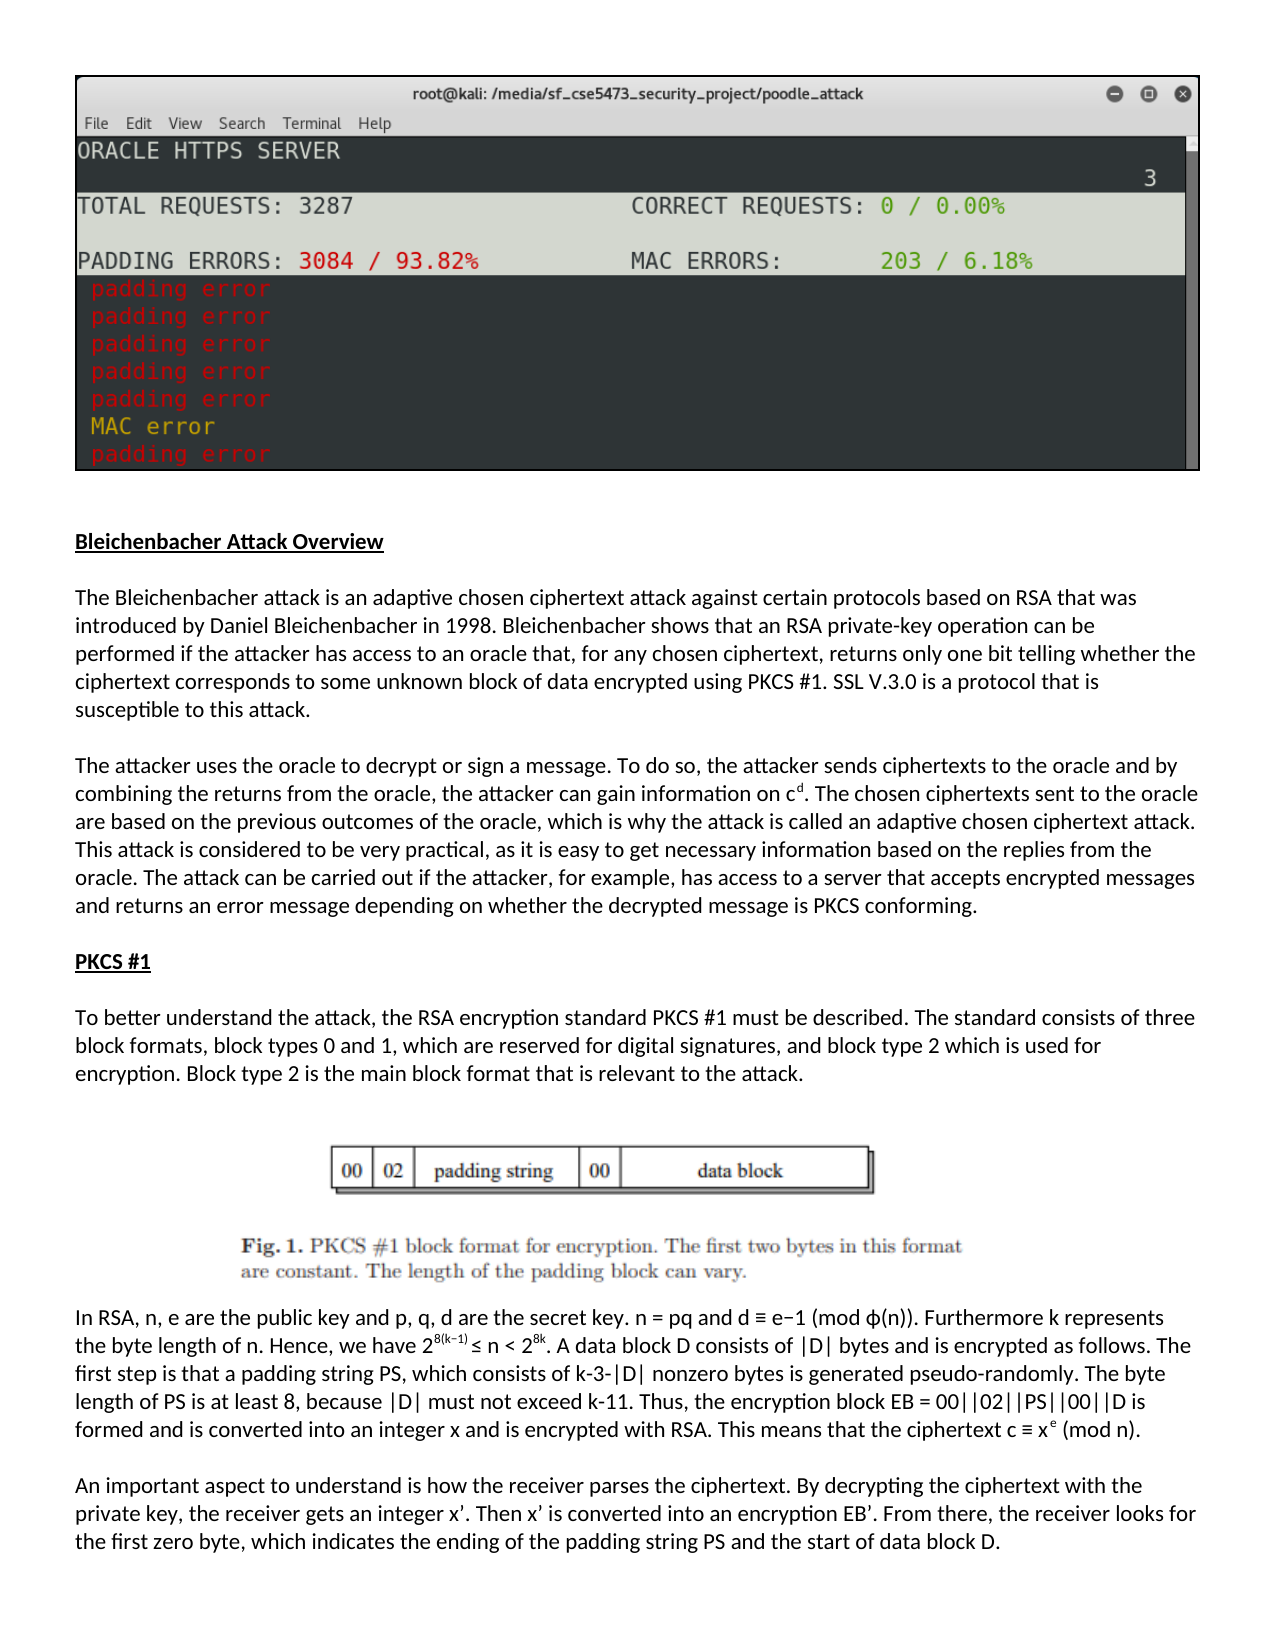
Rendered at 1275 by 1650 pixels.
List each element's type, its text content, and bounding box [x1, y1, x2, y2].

text An important aspect to understand is how the receiver parses the ciphertext. By decrypting the ciphertext with the private key, the receiver gets an integer x’. Then x’ is converted into an encryption EB’. From there, the receiver looks for the first zero byte, which indicates the ending of the padding string PS and the start of data block D. [75, 1471, 1200, 1555]
picture [225, 1115, 979, 1303]
text In RSA, n, e are the public key and p, q, d are the secret key. n = pq and d ≡ e−1 (mod ϕ(n)). Furthermore k represents the byte length of n. Hence, we have 28(k−1) ≤ n < 28k. A data block D consists of |D| bytes and is encrypted as follows. The first step is that a padding string PS, which consists of k-3-|D| nonzero bytes is generated pseudo-randomly. The byte length of PS is at least 8, because |D| must not exceed k-11. Thus, the encryption block EB = 00||02||PS||00||D is formed and is converted into an integer x and is encrypted with RSA. This means that the ciphertext c ≡ xe (mod n). [75, 1303, 1200, 1443]
text Bleichenbacher Attack Overview [75, 527, 1200, 555]
text To better understand the attack, the RSA encryption standard PKCS #1 must be described. The standard consists of three block formats, block types 0 and 1, which are reserved for digital signatures, and block type 2 which is used for encryption. Block type 2 is the main block format that is relevant to the attack. [75, 1003, 1200, 1087]
picture [77, 77, 1198, 469]
text The attacker uses the oracle to decrypt or sign a message. To do so, the attacker sends ciphertexts to the oracle and by combining the returns from the oracle, the attacker can gain information on cd. The chosen ciphertexts sent to the oracle are based on the previous outcomes of the oracle, which is why the attack is called an adaptive chosen ciphertext attack. This attack is considered to be very practical, as it is easy to get necessary information based on the replies from the oracle. The attack can be carried out if the attacker, for example, has access to a server that accepts encrypted messages and returns an error message depending on whether the decrypted message is PKCS conforming. [75, 751, 1200, 919]
text PKCS #1 [75, 947, 1200, 975]
text The Bleichenbacher attack is an adaptive chosen ciphertext attack against certain protocols based on RSA that was introduced by Daniel Bleichenbacher in 1998. Bleichenbacher shows that an RSA private-key operation can be performed if the attacker has access to an oracle that, for any chosen ciphertext, returns only one bit telling whether the ciphertext corresponds to some unknown block of data encrypted using PKCS #1. SSL V.3.0 is a protocol that is susceptible to this attack. [75, 583, 1200, 723]
